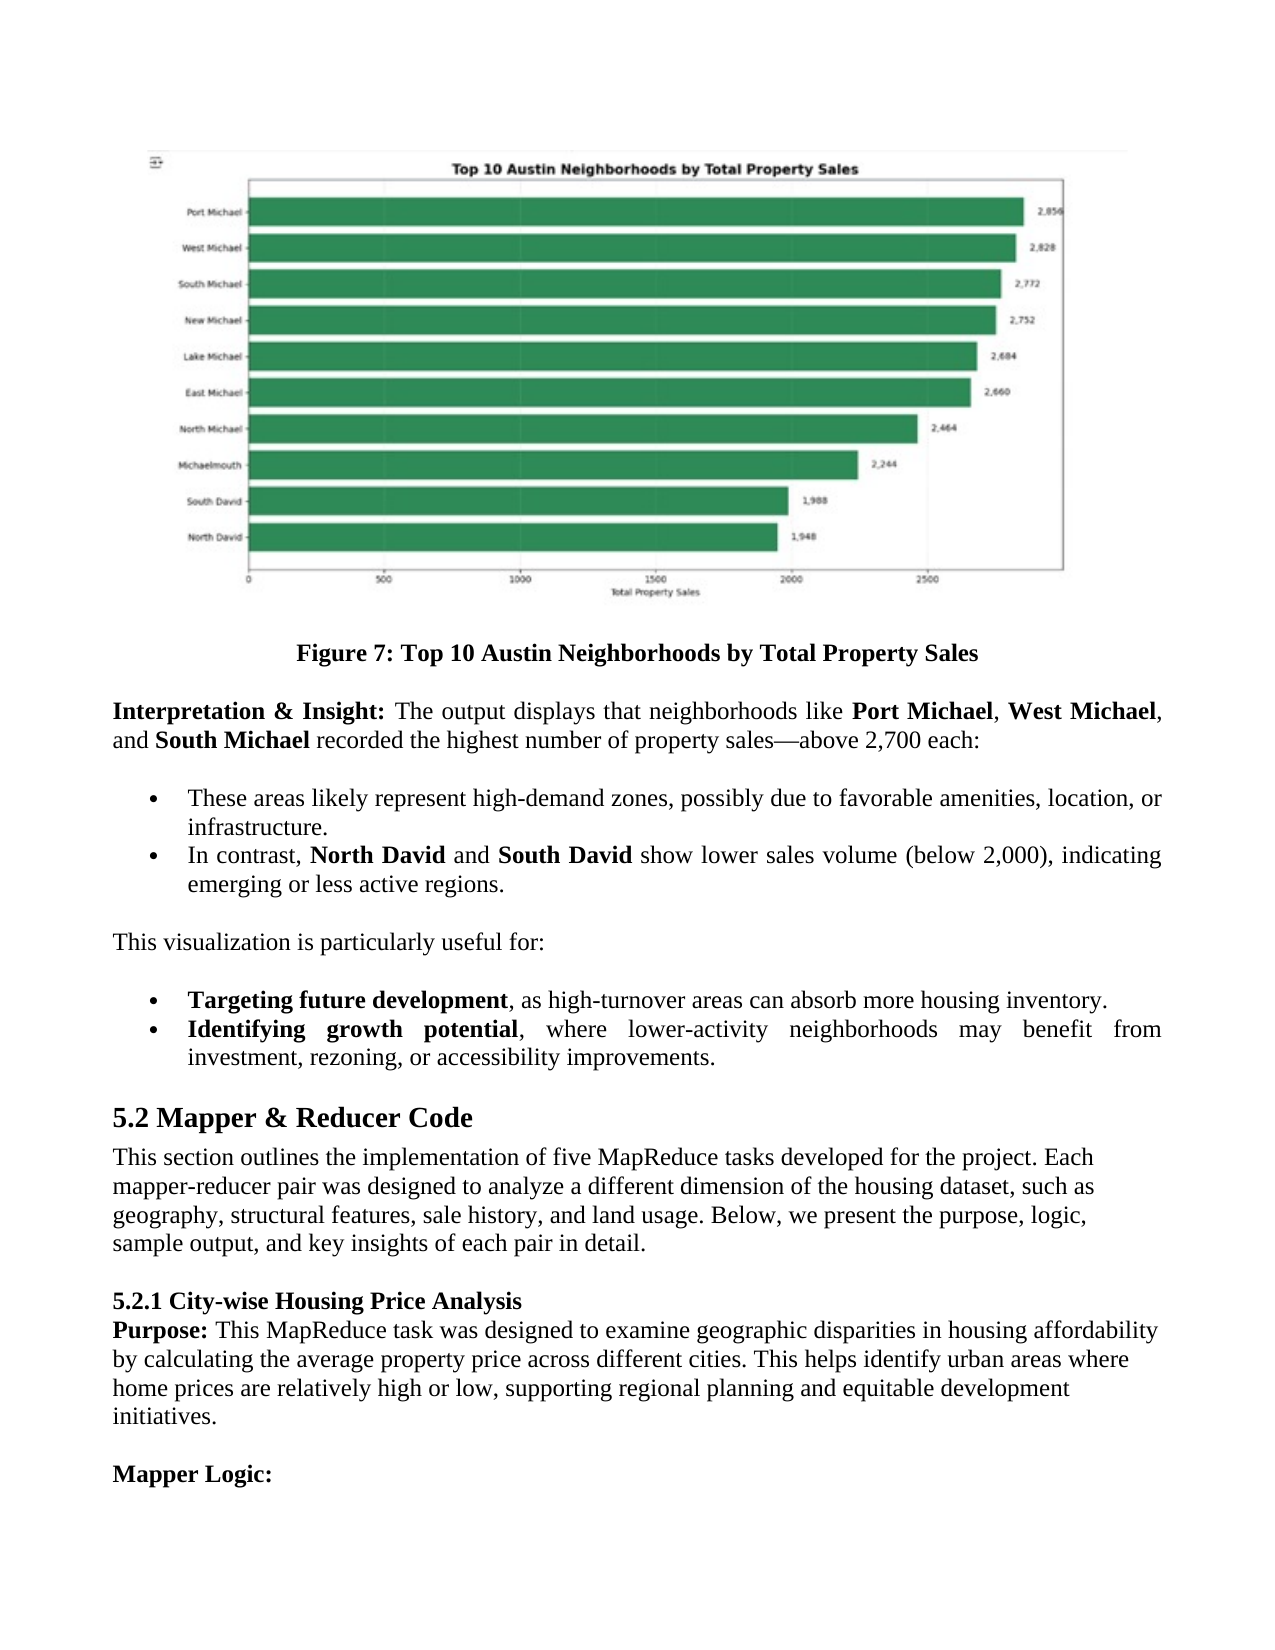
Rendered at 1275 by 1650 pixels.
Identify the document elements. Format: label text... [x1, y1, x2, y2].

text Purpose: This MapReduce task was designed to examine geographic disparities in housing affordability by calculating the average property price across different cities. This helps identify urban areas where home prices are relatively high or low, supporting regional planning and equitable development initiatives. [112, 1315, 1162, 1430]
list These areas likely represent high-demand zones, possibly due to favorable amenities, location, or infrastructure. [150, 783, 1162, 840]
picture [147, 150, 1128, 610]
text Interpretation & Insight: The output displays that neighborhoods like Port Michael, West Michael, and South Michael recorded the highest number of property sales—above 2,700 each: [112, 696, 1162, 754]
list Targeting future development, as high-turnover areas can absorb more housing inventory. [150, 985, 1162, 1014]
text Mapper Logic: [112, 1459, 1162, 1488]
text This section outlines the implementation of five MapReduce tasks developed for the project. Each mapper-reducer pair was designed to analyze a different dimension of the housing dataset, such as geography, structural features, sale history, and land usage. Below, we present the purpose, logic, sample output, and key insights of each pair in detail. [112, 1142, 1162, 1257]
text Figure 7: Top 10 Austin Neighborhoods by Total Property Sales [112, 638, 1162, 667]
text This visualization is particularly useful for: [112, 927, 1162, 956]
subtitle 5.2 Mapper & Reducer Code [112, 1100, 1162, 1134]
list In contrast, North David and South David show lower sales volume (below 2,000), indicating emerging or less active regions. [150, 840, 1162, 898]
text 5.2.1 City-wise Housing Price Analysis [112, 1286, 1162, 1315]
list Identifying growth potential, where lower-activity neighborhoods may benefit from investment, rezoning, or accessibility improvements. [150, 1014, 1162, 1071]
